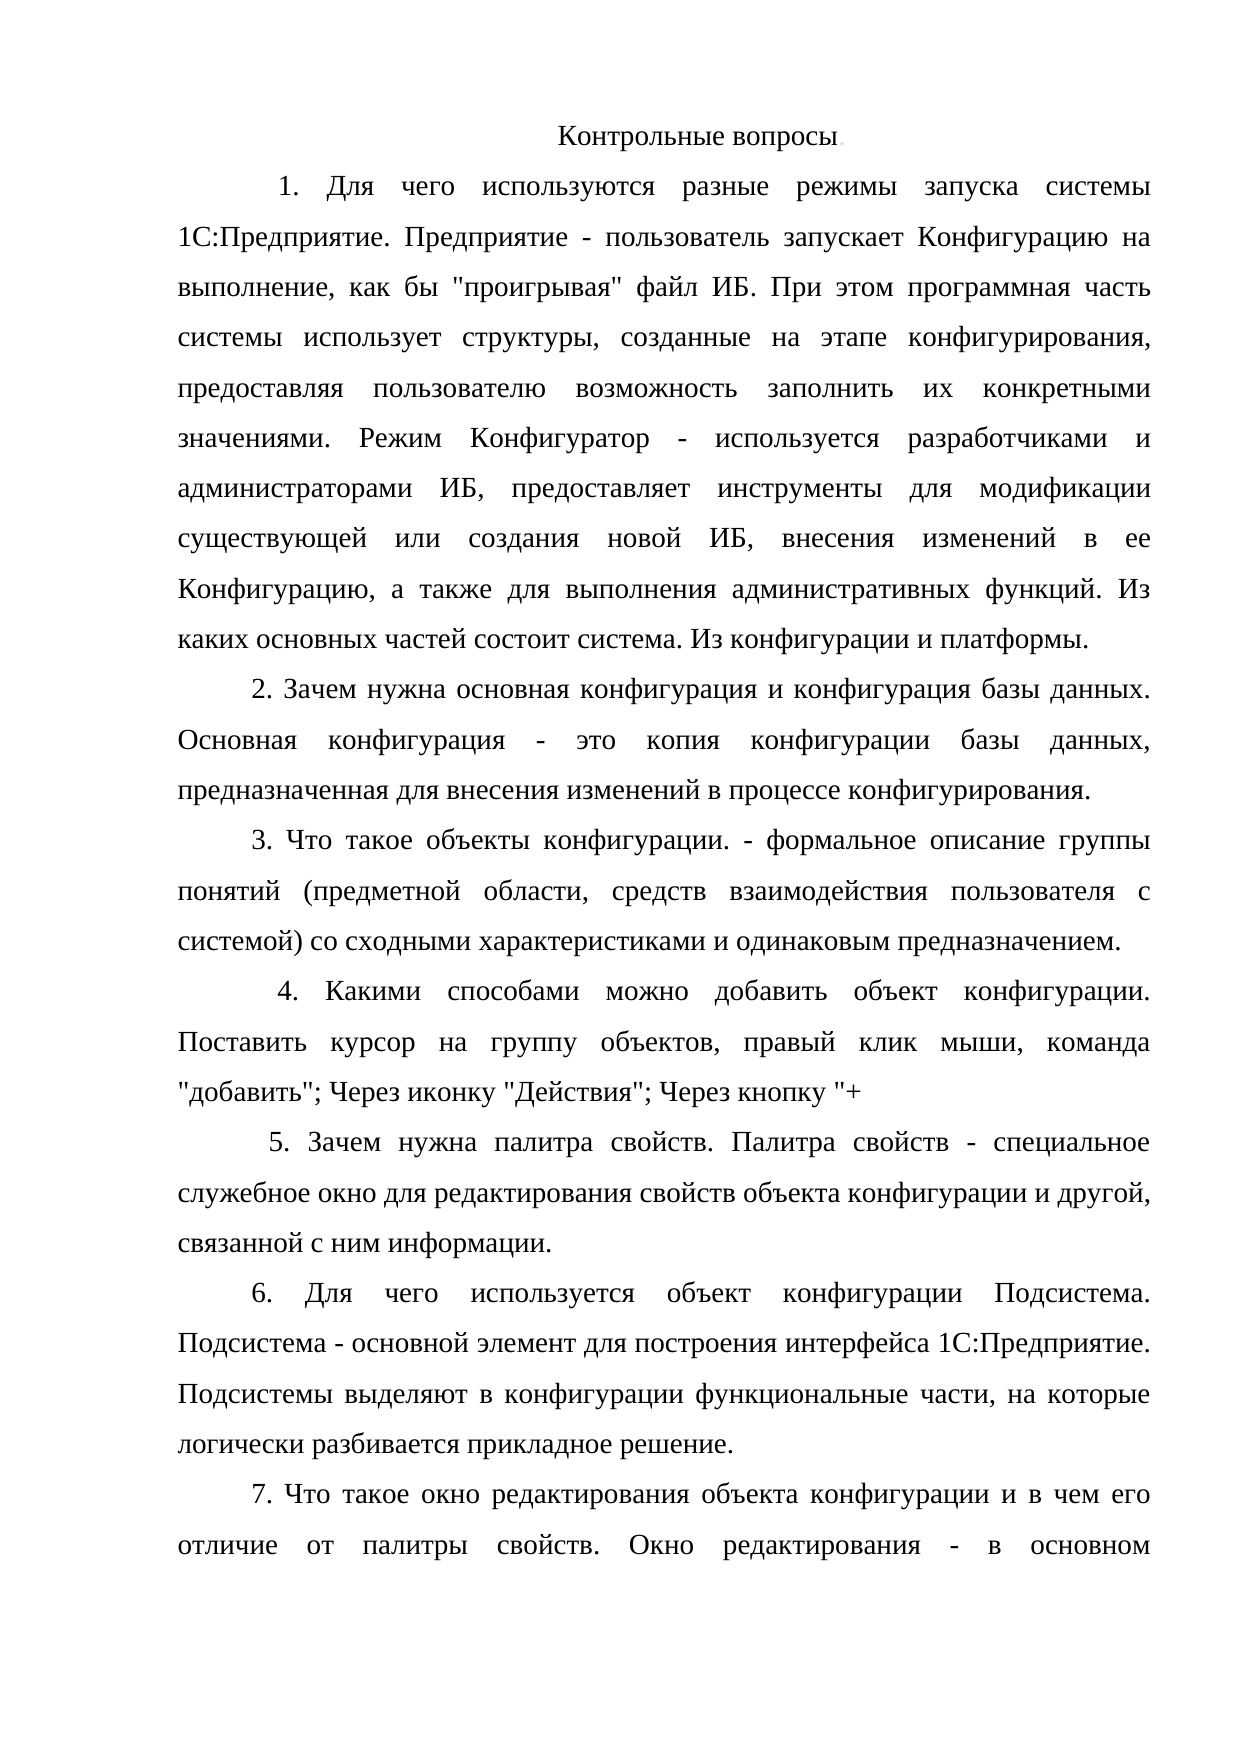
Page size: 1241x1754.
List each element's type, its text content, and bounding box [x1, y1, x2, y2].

text 2. Зачем нужна основная конфигурация и конфигурация базы данных. Основная конфигурация - это копия конфигурации базы данных, предназначенная для внесения изменений в процессе конфигурирования. [177, 672, 1152, 806]
text Контрольные вопросы. [177, 118, 1152, 152]
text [177, 1477, 1152, 1560]
text 1. Для чего используются разные режимы запуска системы 1С:Предприятие. Предприятие - пользователь запускает Конфигурацию на выполнение, как бы "проигрывая" файл ИБ. При этом программная часть системы использует структуры, созданные на этапе конфигурирования, предоставляя пользователю возможность заполнить их конкретными значениями. Режим Конфигуратор - используется разработчиками и администраторами ИБ, предоставляет инструменты для модификации существующей или создания новой ИБ, внесения изменений в ее Конфигурацию, а также для выполнения административных функций. Из каких основных частей состоит система. Из конфигурации и платформы. [177, 168, 1152, 655]
text 6. Для чего используется объект конфигурации Подсистема. Подсистема - основной элемент для построения интерфейса 1С:Предприятие. Подсистемы выделяют в конфигурации функциональные части, на которые логически разбивается прикладное решение. [177, 1275, 1152, 1460]
text 5. Зачем нужна палитра свойств. Палитра свойств - специальное служебное окно для редактирования свойств объекта конфигурации и другой, связанной с ним информации. [177, 1124, 1152, 1258]
text 4. Какими способами можно добавить объект конфигурации. Поставить курсор на группу объектов, правый клик мыши, команда "добавить"; Через иконку "Действия"; Через кнопку "+ [177, 973, 1152, 1108]
text 3. Что такое объекты конфигурации. - формальное описание группы понятий (предметной области, средств взаимодействия пользователя с системой) со сходными характеристиками и одинаковым предназначением. [177, 822, 1152, 957]
